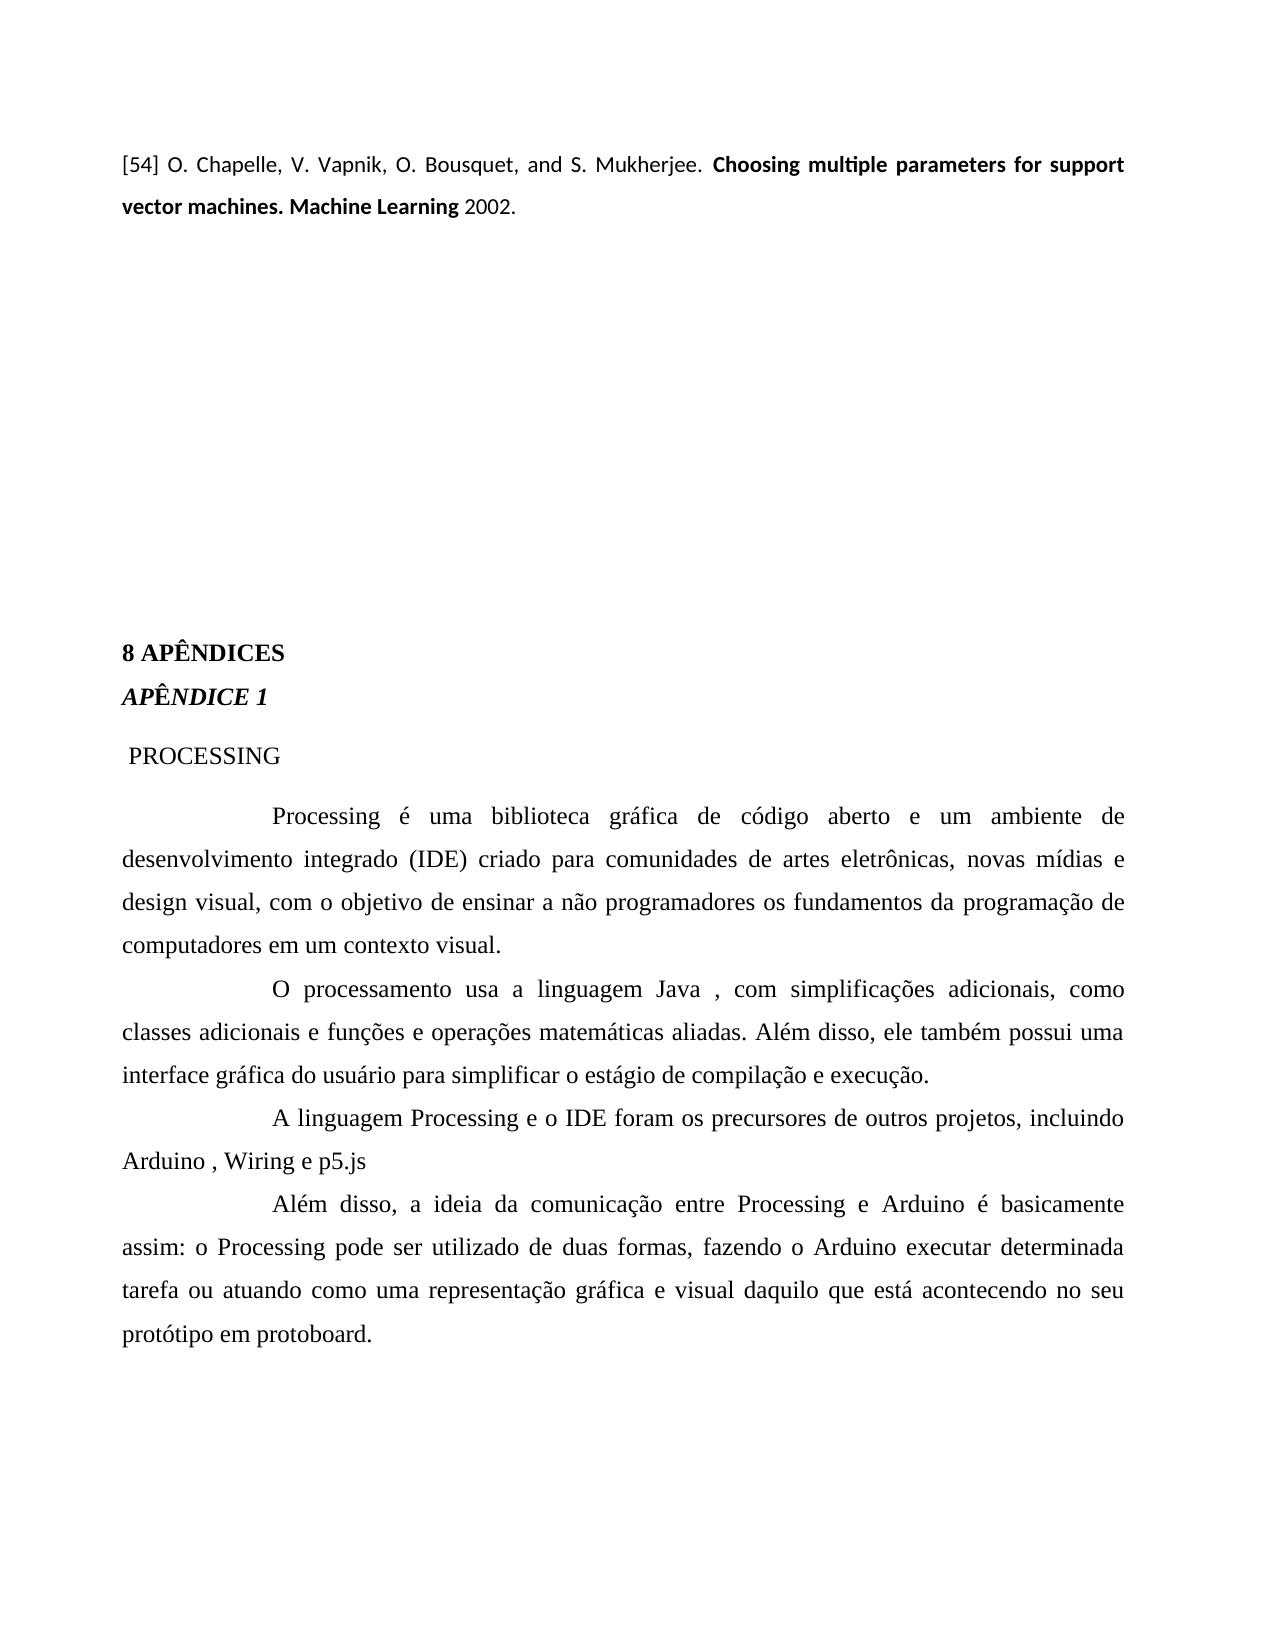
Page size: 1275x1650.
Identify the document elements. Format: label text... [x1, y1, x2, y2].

text A linguagem Processing e o IDE foram os precursores de outros projetos, incluindo Arduino , Wiring e p5.js [122, 1103, 1125, 1175]
text O processamento usa a linguagem Java , com simplificações adicionais, como classes adicionais e funções e operações matemáticas aliadas. Além disso, ele também possui uma interface gráfica do usuário para simplificar o estágio de compilação e execução. [122, 974, 1125, 1089]
text Além disso, a ideia da comunicação entre Processing e Arduino é basicamente assim: o Processing pode ser utilizado de duas formas, fazendo o Arduino executar determinada tarefa ou atuando como uma representação gráfica e visual daquilo que está acontecendo no seu protótipo em protoboard. [122, 1189, 1125, 1347]
text PROCESSING [122, 741, 1125, 770]
subtitle 8 APÊNDICES [122, 638, 1125, 667]
text APÊNDICE 1 [122, 682, 1125, 710]
text [54] O. Chapelle, V. Vapnik, O. Bousquet, and S. Mukherjee. Choosing multiple parameters for support vector machines. Machine Learning 2002. [122, 150, 1125, 220]
text Processing é uma biblioteca gráfica de código aberto e um ambiente de desenvolvimento integrado (IDE) criado para comunidades de artes eletrônicas, novas mídias e design visual, com o objetivo de ensinar a não programadores os fundamentos da programação de computadores em um contexto visual. [122, 801, 1125, 959]
